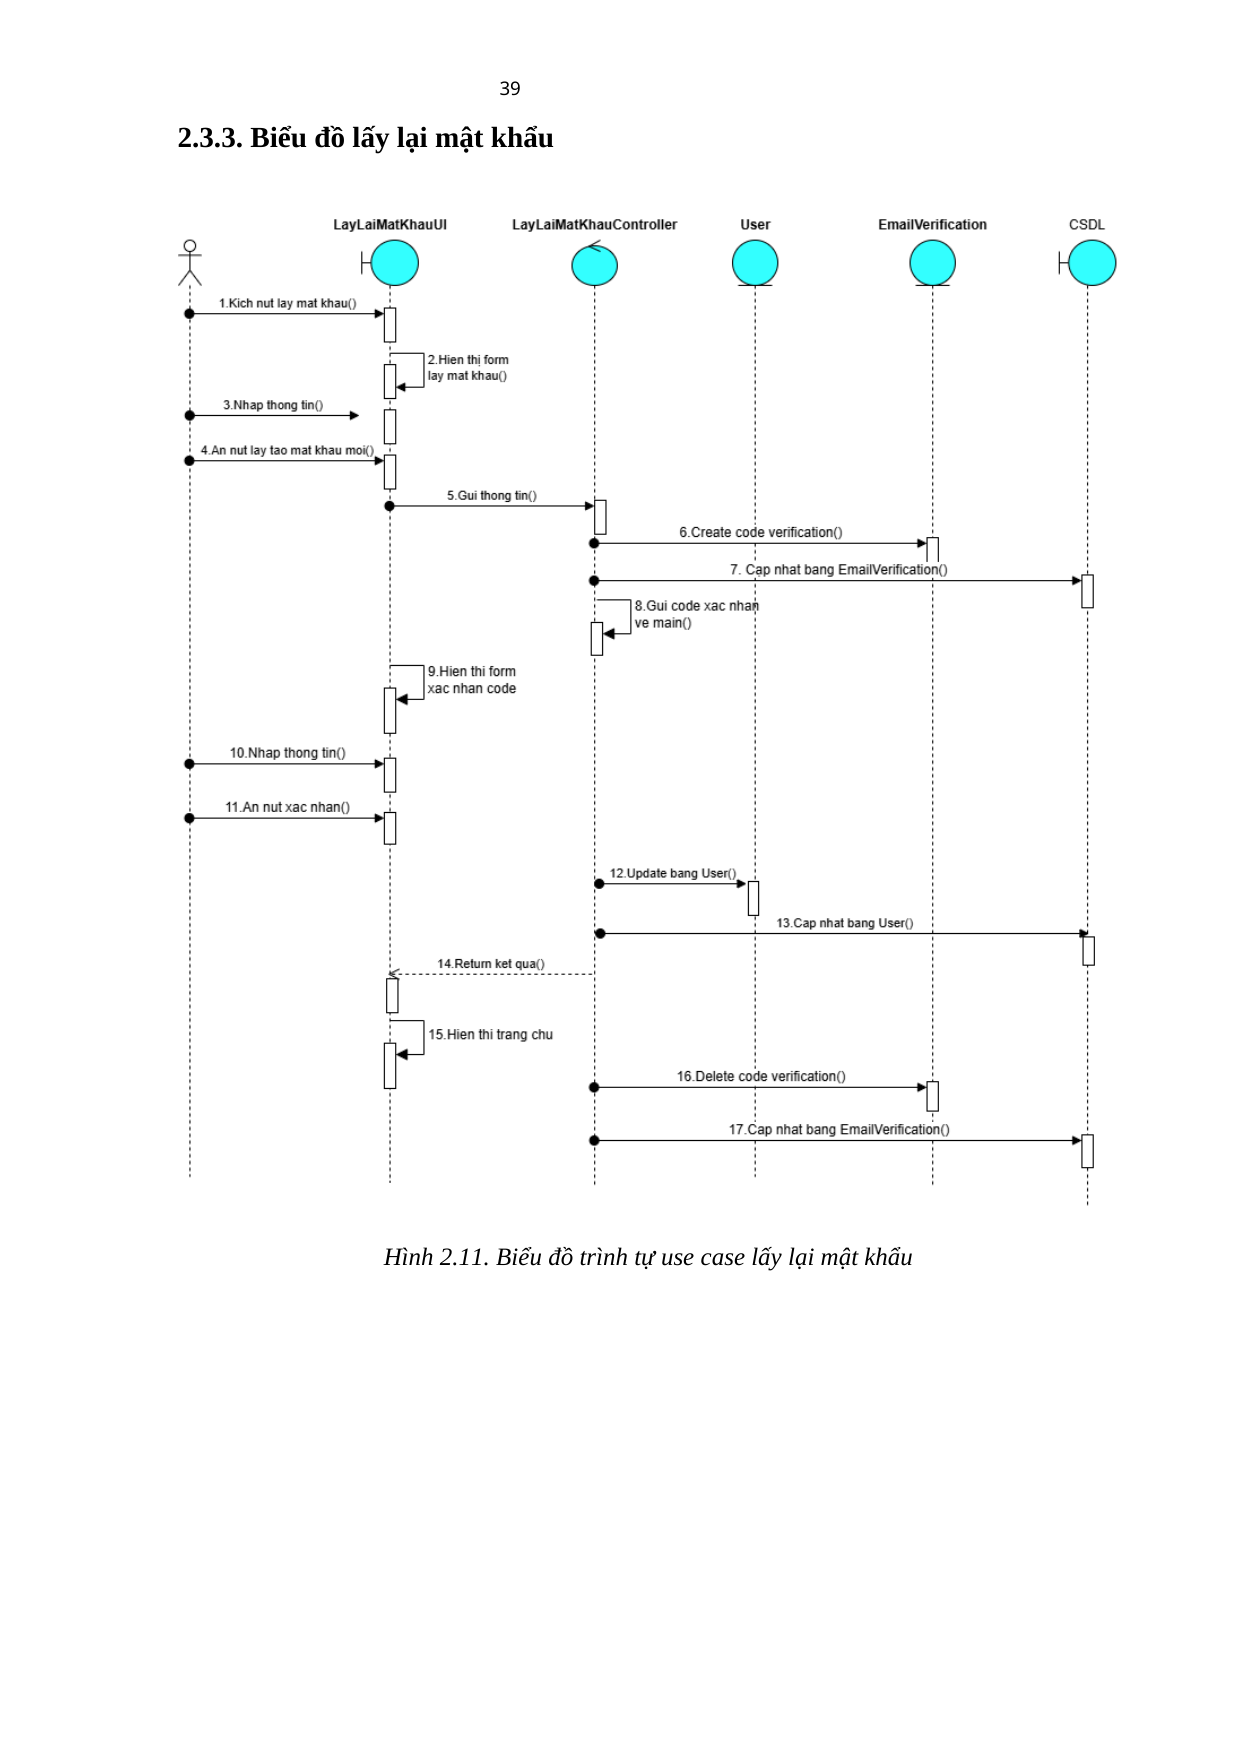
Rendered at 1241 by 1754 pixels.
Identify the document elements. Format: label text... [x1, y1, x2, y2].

picture [177, 208, 1121, 1209]
text Hình 2.11. Biểu đồ trình tự use case lấy lại mật khẩu [177, 1242, 1122, 1270]
subtitle 2.3.3. Biểu đồ lấy lại mật khẩu [177, 120, 1122, 154]
